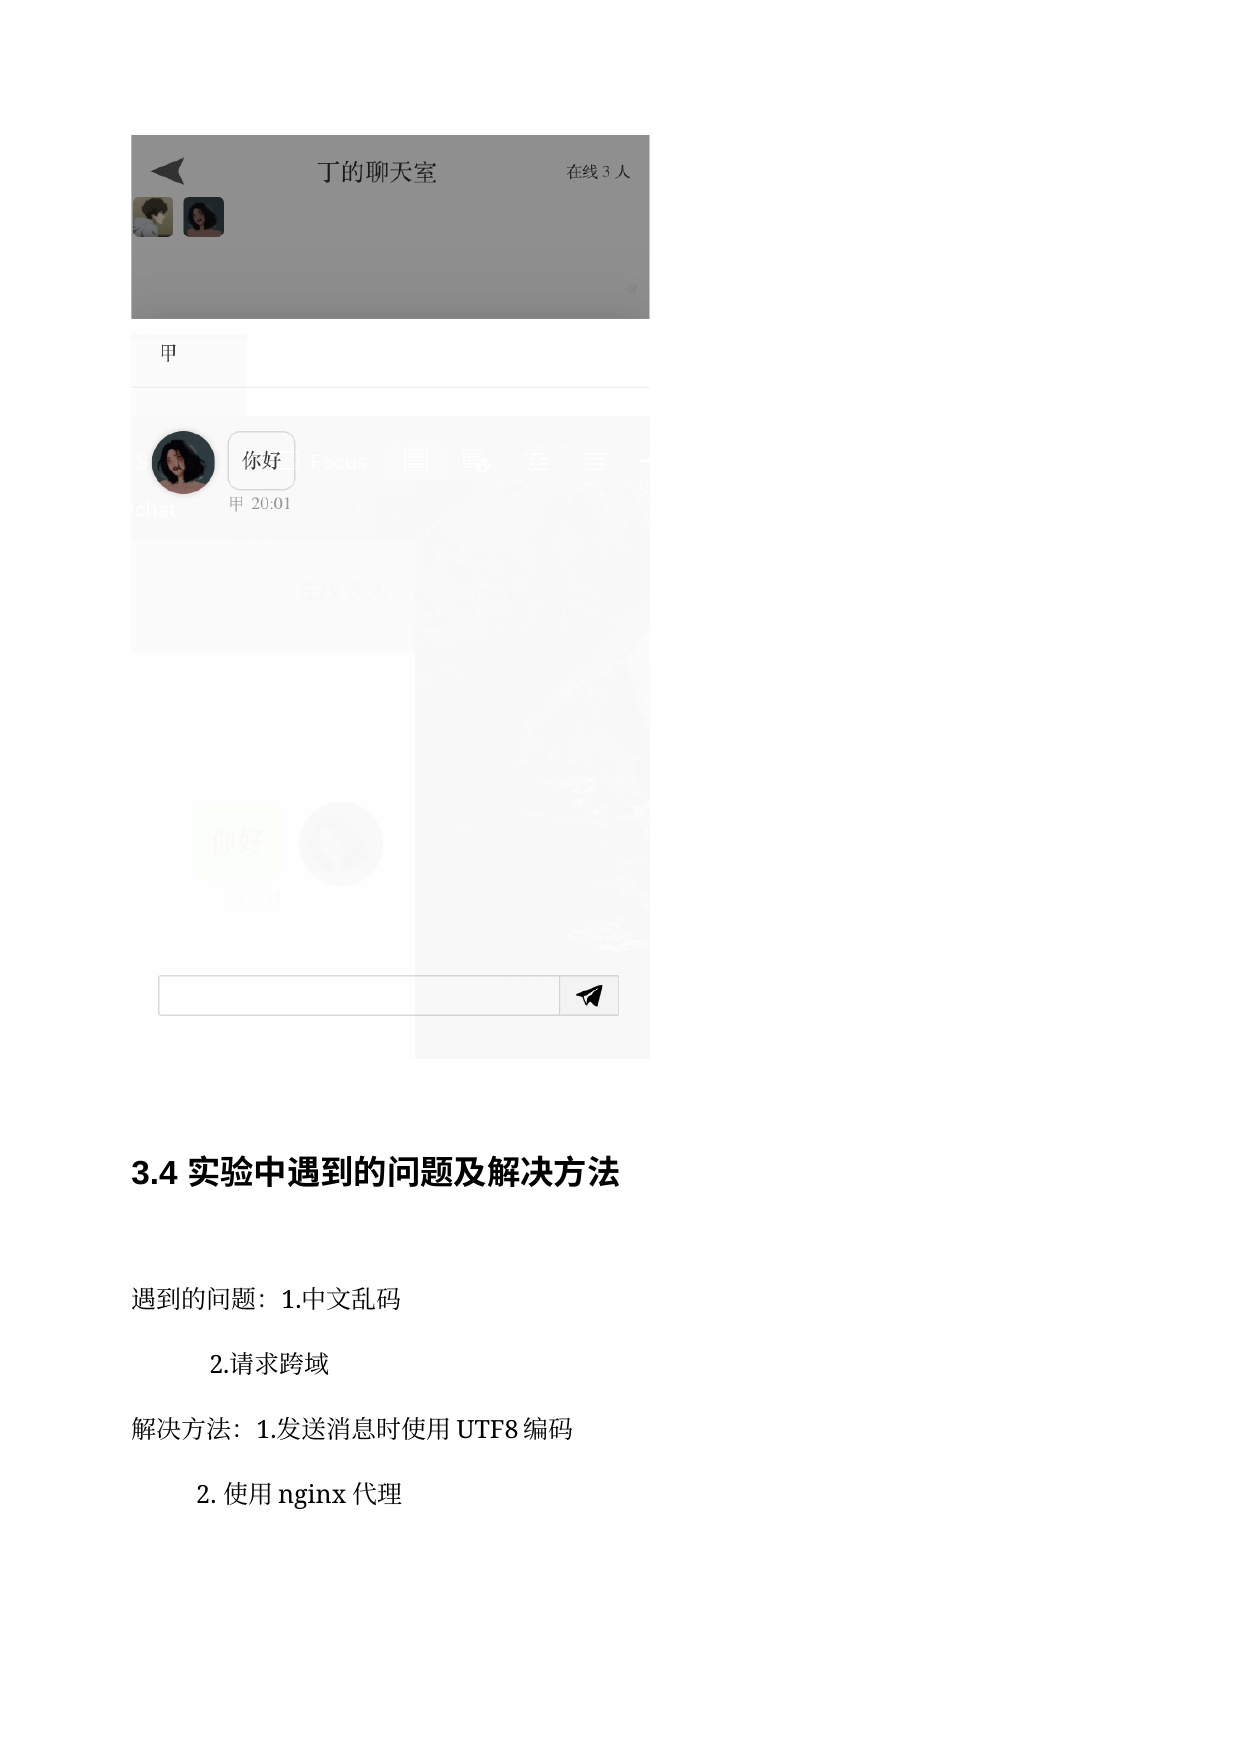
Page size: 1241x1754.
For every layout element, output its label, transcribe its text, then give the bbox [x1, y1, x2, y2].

subtitle 3.4 实验中遇到的问题及解决方法 [131, 1138, 1125, 1203]
text 2. 使用nginx 代理 [131, 1460, 1125, 1525]
text 解决方法：1.发送消息时使用UTF8编码 [131, 1395, 1125, 1460]
text 遇到的问题：1.中文乱码 [131, 1265, 1125, 1330]
picture [131, 135, 650, 1059]
text 2.请求跨域 [131, 1330, 1125, 1395]
